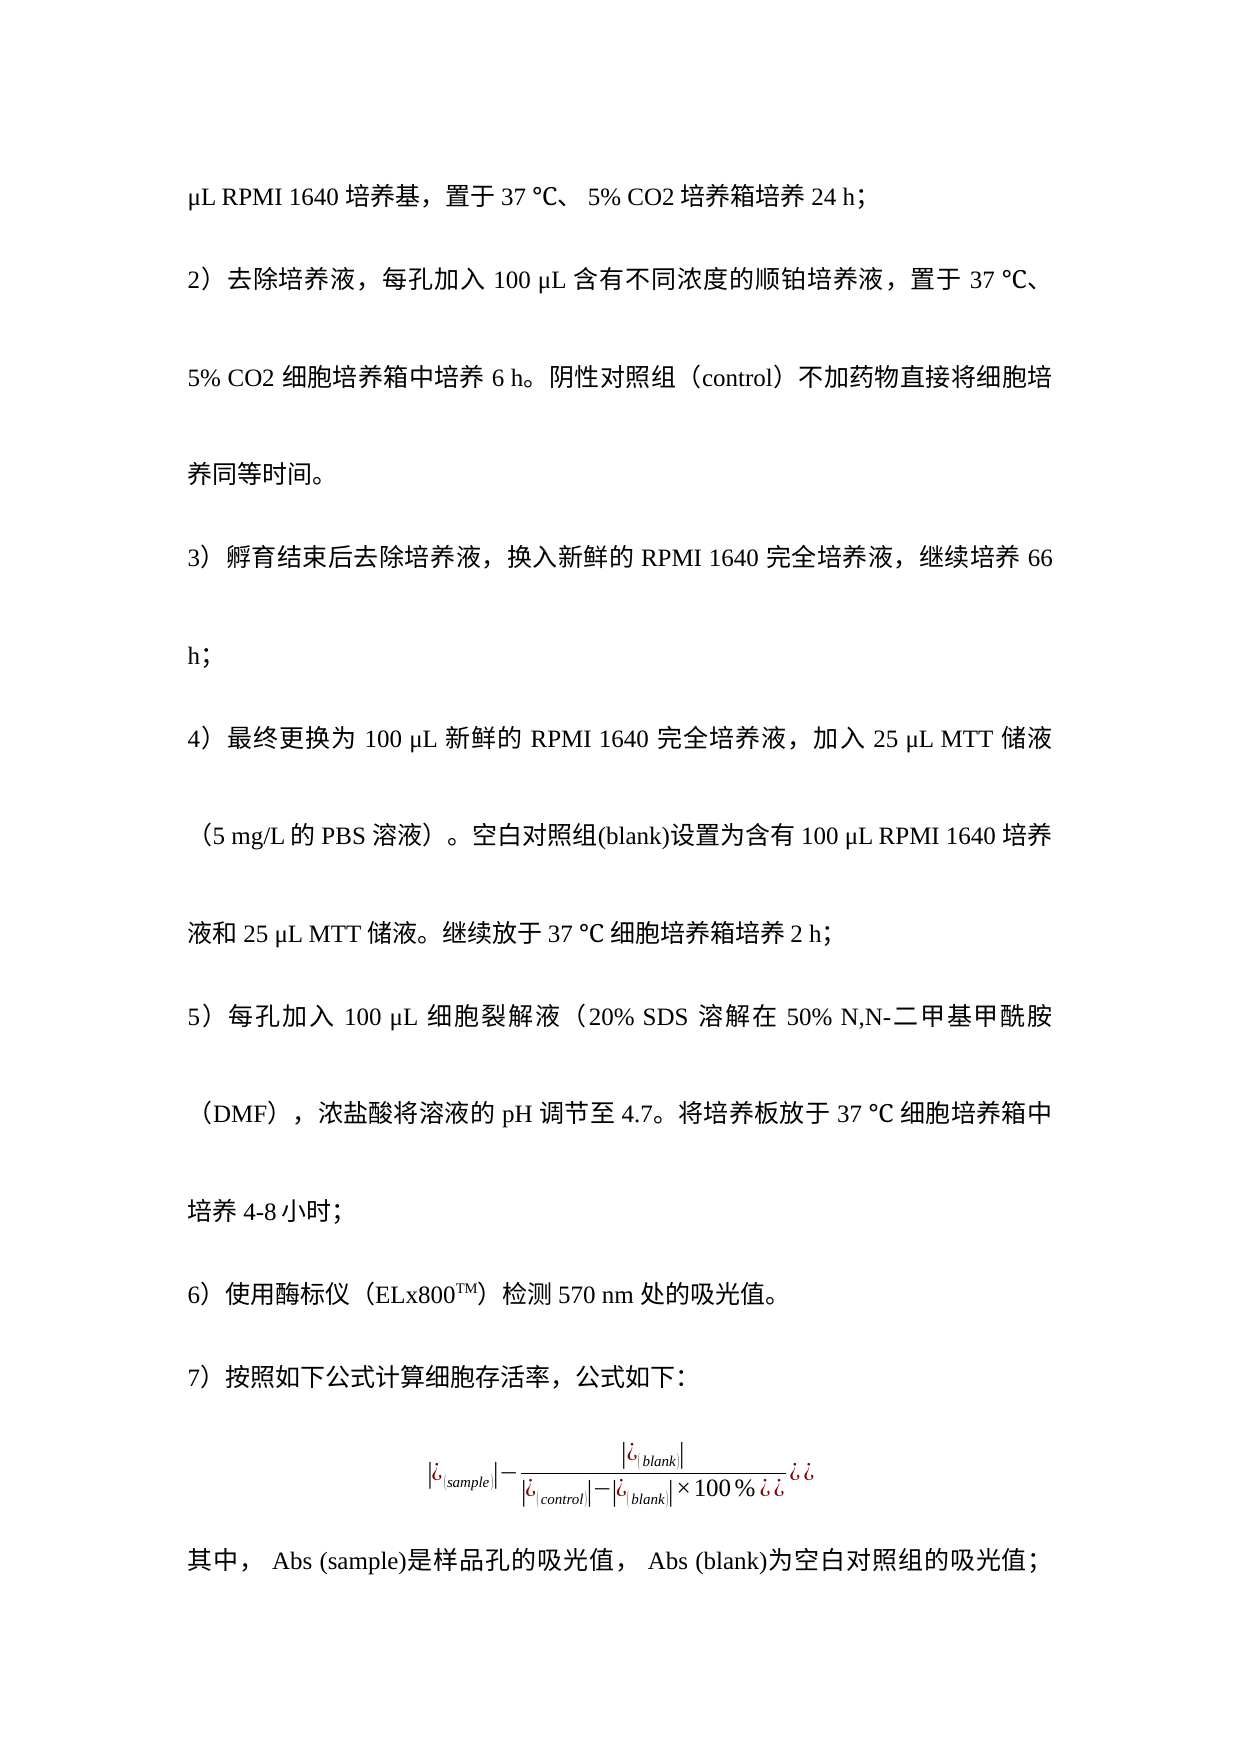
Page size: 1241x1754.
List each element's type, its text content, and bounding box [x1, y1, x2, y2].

text 3）孵育结束后去除培养液，换入新鲜的 RPMI 1640 完全培养液，继续培养 66 h； [187, 523, 1053, 686]
text 4）最终更换为 100 μL 新鲜的 RPMI 1640 完全培养液，加入 25 μL MTT 储液（5 mg/L的 PBS 溶液）。空白对照组(blank)设置为含有 100 μL RPMI 1640 培养液和 25 μL MTT 储液。继续放于 37 ℃ 细胞培养箱培养2 h； [187, 704, 1053, 964]
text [187, 1526, 1053, 1591]
text 2）去除培养液，每孔加入 100 μL 含有不同浓度的顺铂培养液，置于 37 ℃、 5% CO2 细胞培养箱中培养 6 h。阴性对照组（control）不加药物直接将细胞培养同等时间。 [187, 245, 1053, 505]
text 6）使用酶标仪（ELx800TM）检测 570 nm 处的吸光值。 [187, 1260, 1053, 1325]
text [187, 162, 1053, 227]
text 5）每孔加入 100 μL 细胞裂解液（20% SDS 溶解在 50% N,N-二甲基甲酰胺（DMF），浓盐酸将溶液的 pH 调节至 4.7。将培养板放于 37 ℃ 细胞培养箱中培养 4-8小时； [187, 982, 1053, 1242]
text 7）按照如下公式计算细胞存活率，公式如下： [187, 1343, 1053, 1408]
